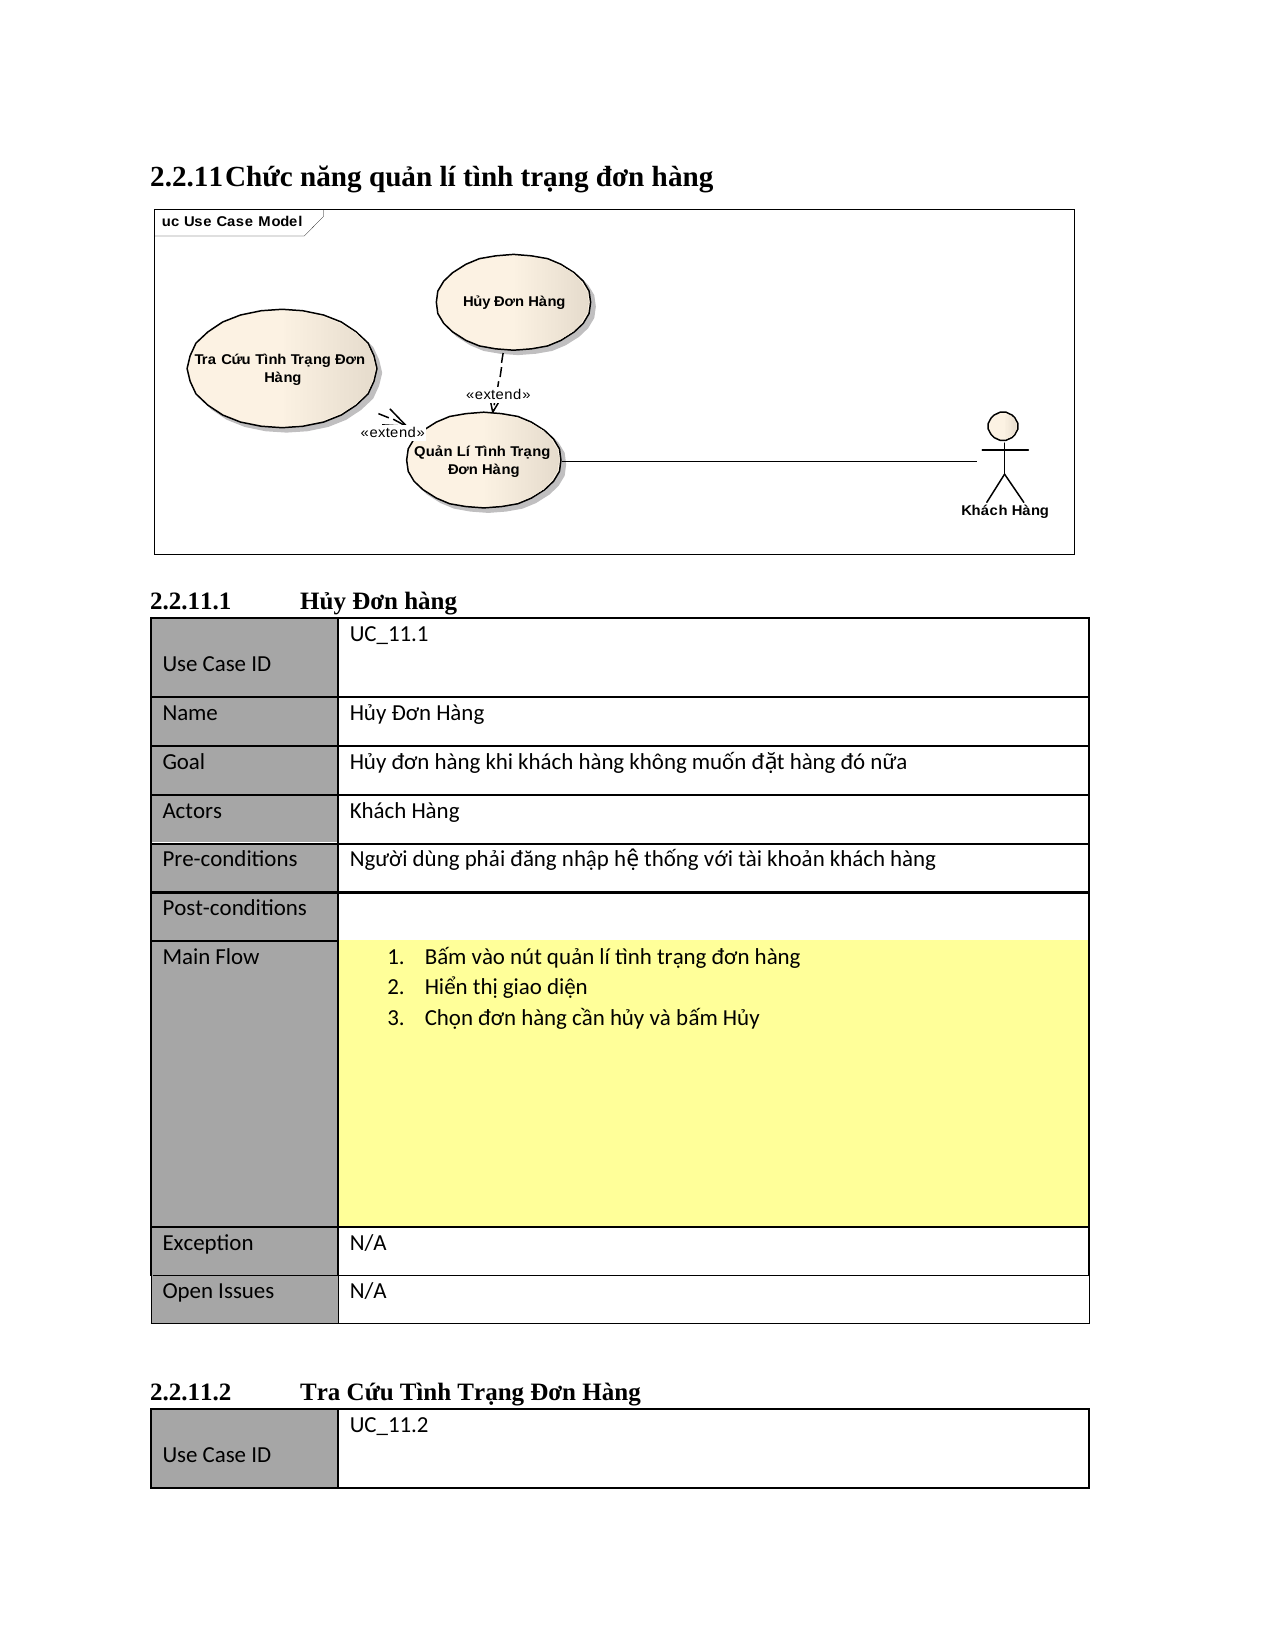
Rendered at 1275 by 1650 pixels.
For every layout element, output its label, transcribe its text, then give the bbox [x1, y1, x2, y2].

table_cell Main Flow [152, 942, 337, 1226]
table_cell Hủy đơn hàng khi khách hàng không muốn đặt hàng đó nữa [339, 747, 1088, 794]
table_cell Open Issues [152, 1276, 338, 1323]
table_cell N/A [339, 1228, 1088, 1275]
table_cell Khách Hàng [339, 796, 1088, 842]
table_cell Goal [152, 747, 337, 794]
table_cell Hủy Đơn Hàng [339, 698, 1088, 745]
table_cell Name [152, 698, 337, 745]
table_cell Actors [152, 796, 337, 842]
subtitle Tra Cứu Tình Trạng Đơn Hàng [150, 1377, 1125, 1406]
table_cell Post-conditions [152, 894, 337, 940]
subtitle Hủy Đơn hàng [150, 586, 1125, 614]
table_cell Bấm vào nút quản lí tình trạng đơn hàng Hiển thị giao diện Chọn đơn hàng cần hủy và bấm Hủy [339, 940, 1088, 1226]
table_header UC_11.1 [339, 619, 1088, 696]
table_header Use Case ID [152, 619, 337, 696]
table_header Use Case ID [152, 1410, 337, 1487]
table_cell Người dùng phải đăng nhập hệ thống với tài khoản khách hàng [339, 845, 1088, 891]
table_cell [339, 894, 1088, 940]
table_cell Pre-conditions [152, 845, 337, 891]
table_cell Exception [152, 1228, 337, 1275]
table_cell N/A [339, 1276, 1089, 1323]
table_header UC_11.2 [339, 1410, 1088, 1487]
subtitle Chức năng quản lí tình trạng đơn hàng [150, 159, 1125, 193]
